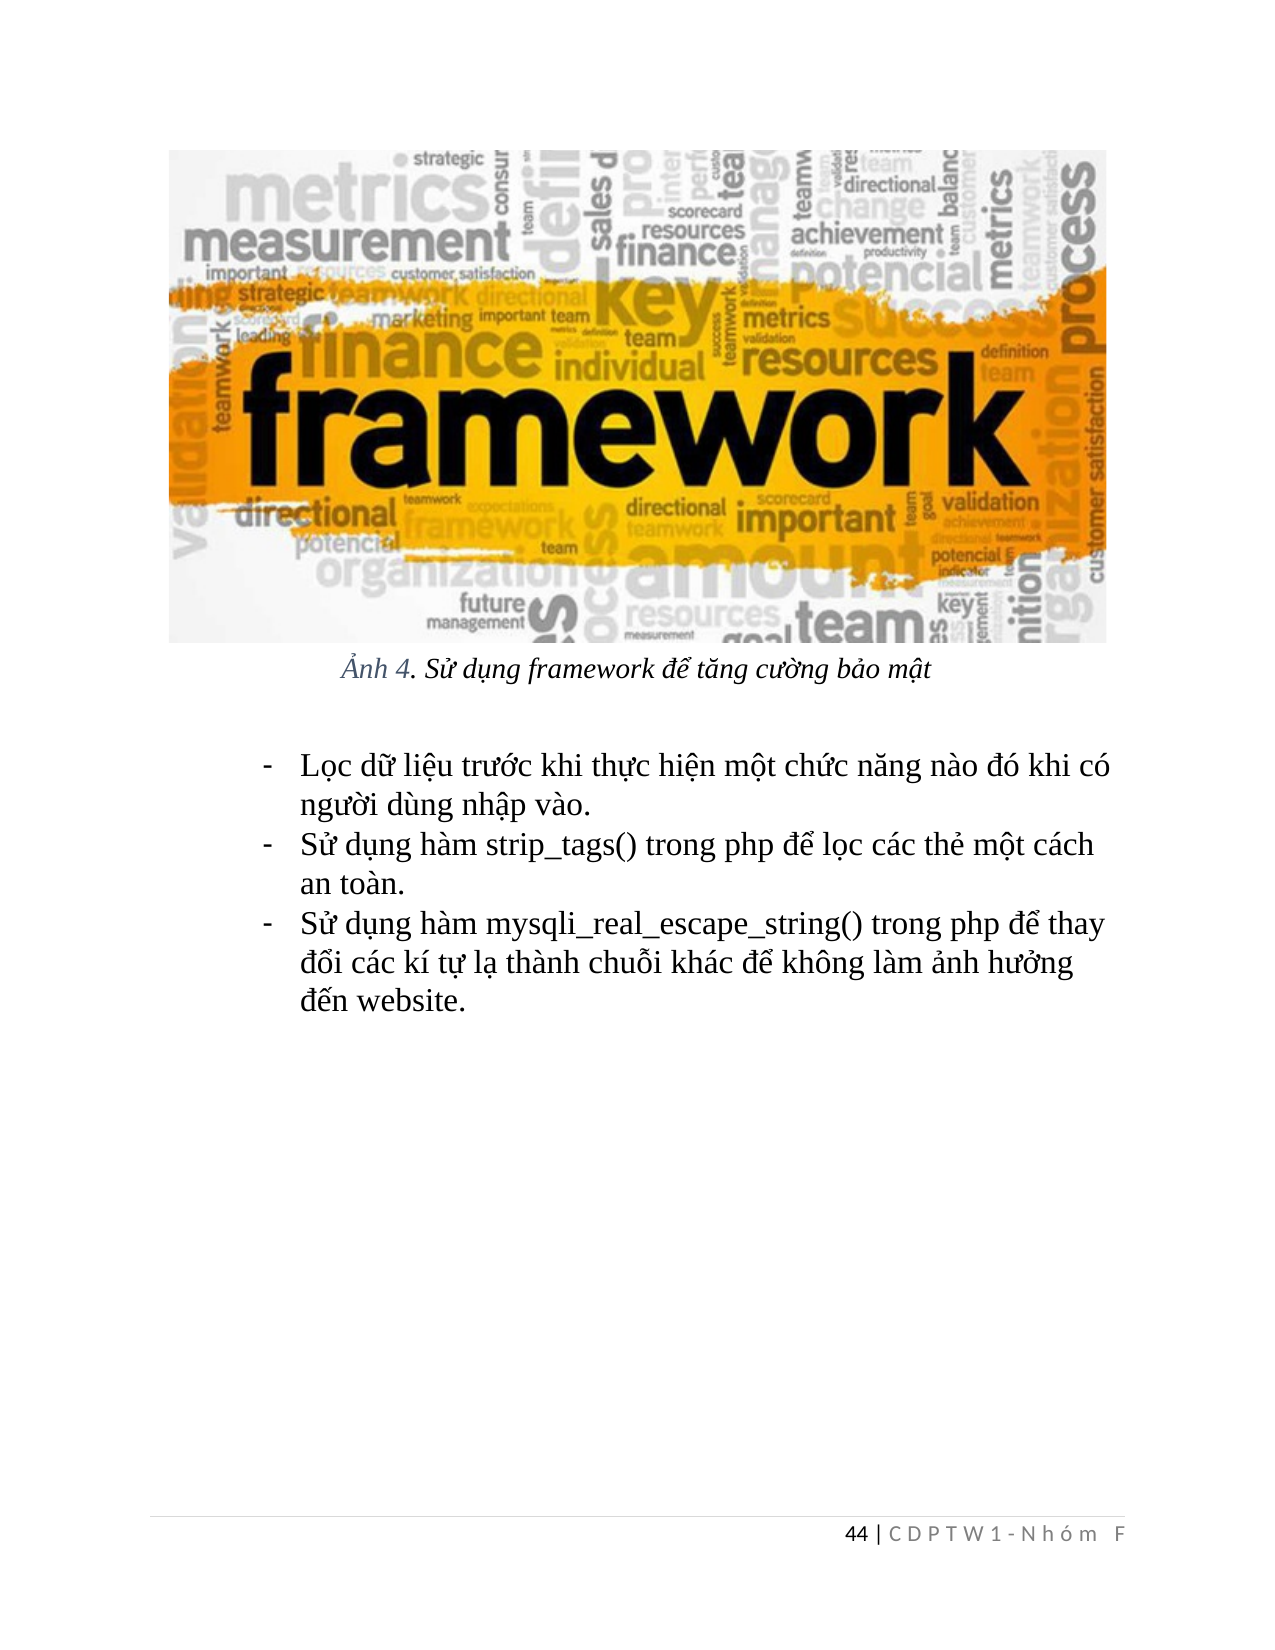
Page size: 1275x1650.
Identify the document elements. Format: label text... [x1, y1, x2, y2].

list Lọc dữ liệu trước khi thực hiện một chức năng nào đó khi có người dùng nhập vào. [262, 743, 1125, 823]
list Sử dụng hàm mysqli_real_escape_string() trong php để thay đổi các kí tự lạ thành chuỗi khác để không làm ảnh hưởng đến website. [262, 902, 1125, 1019]
list Sử dụng hàm strip_tags() trong php để lọc các thẻ một cách an toàn. [262, 823, 1125, 902]
text Ảnh 4. Sử dụng framework để tăng cường bảo mật [150, 651, 1125, 684]
picture [168, 150, 1107, 643]
